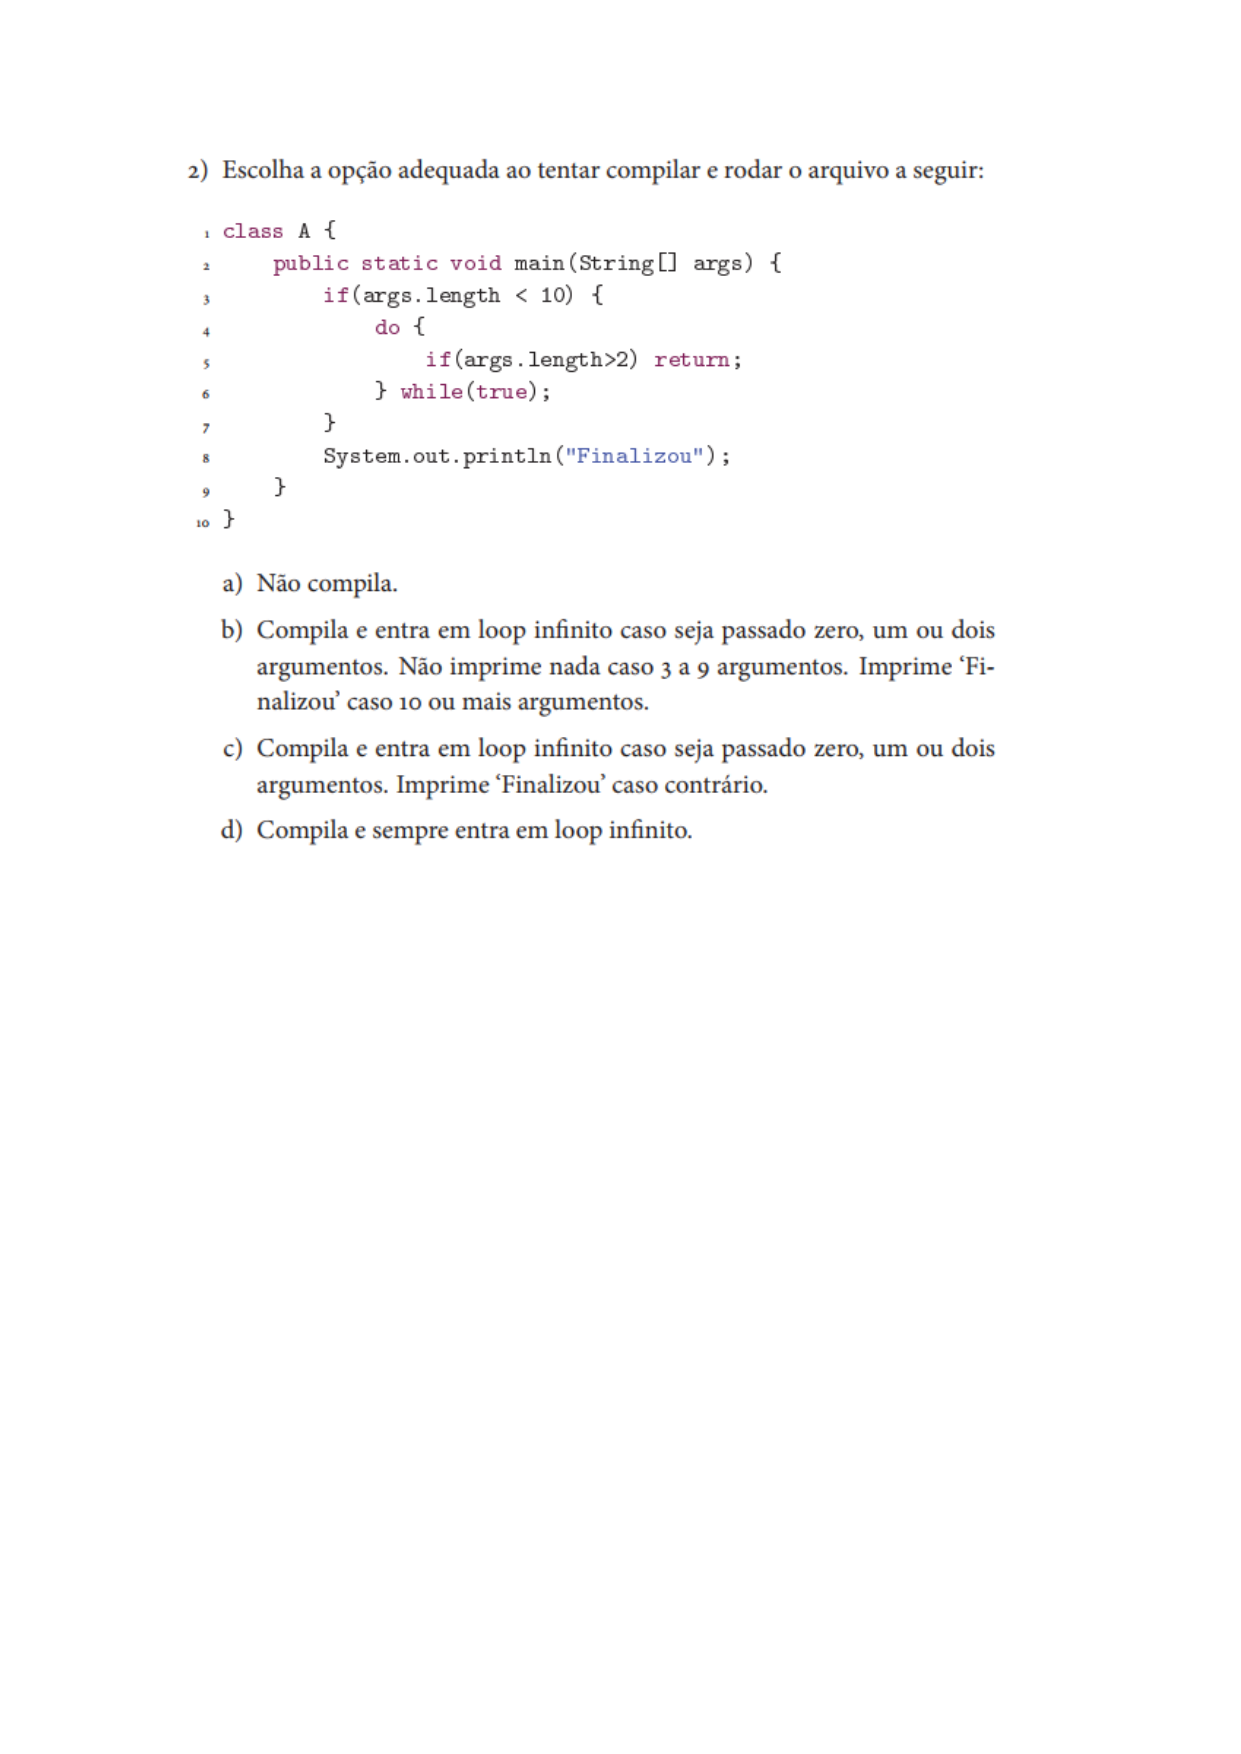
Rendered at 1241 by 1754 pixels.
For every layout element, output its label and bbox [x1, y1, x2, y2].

picture [176, 146, 1063, 866]
